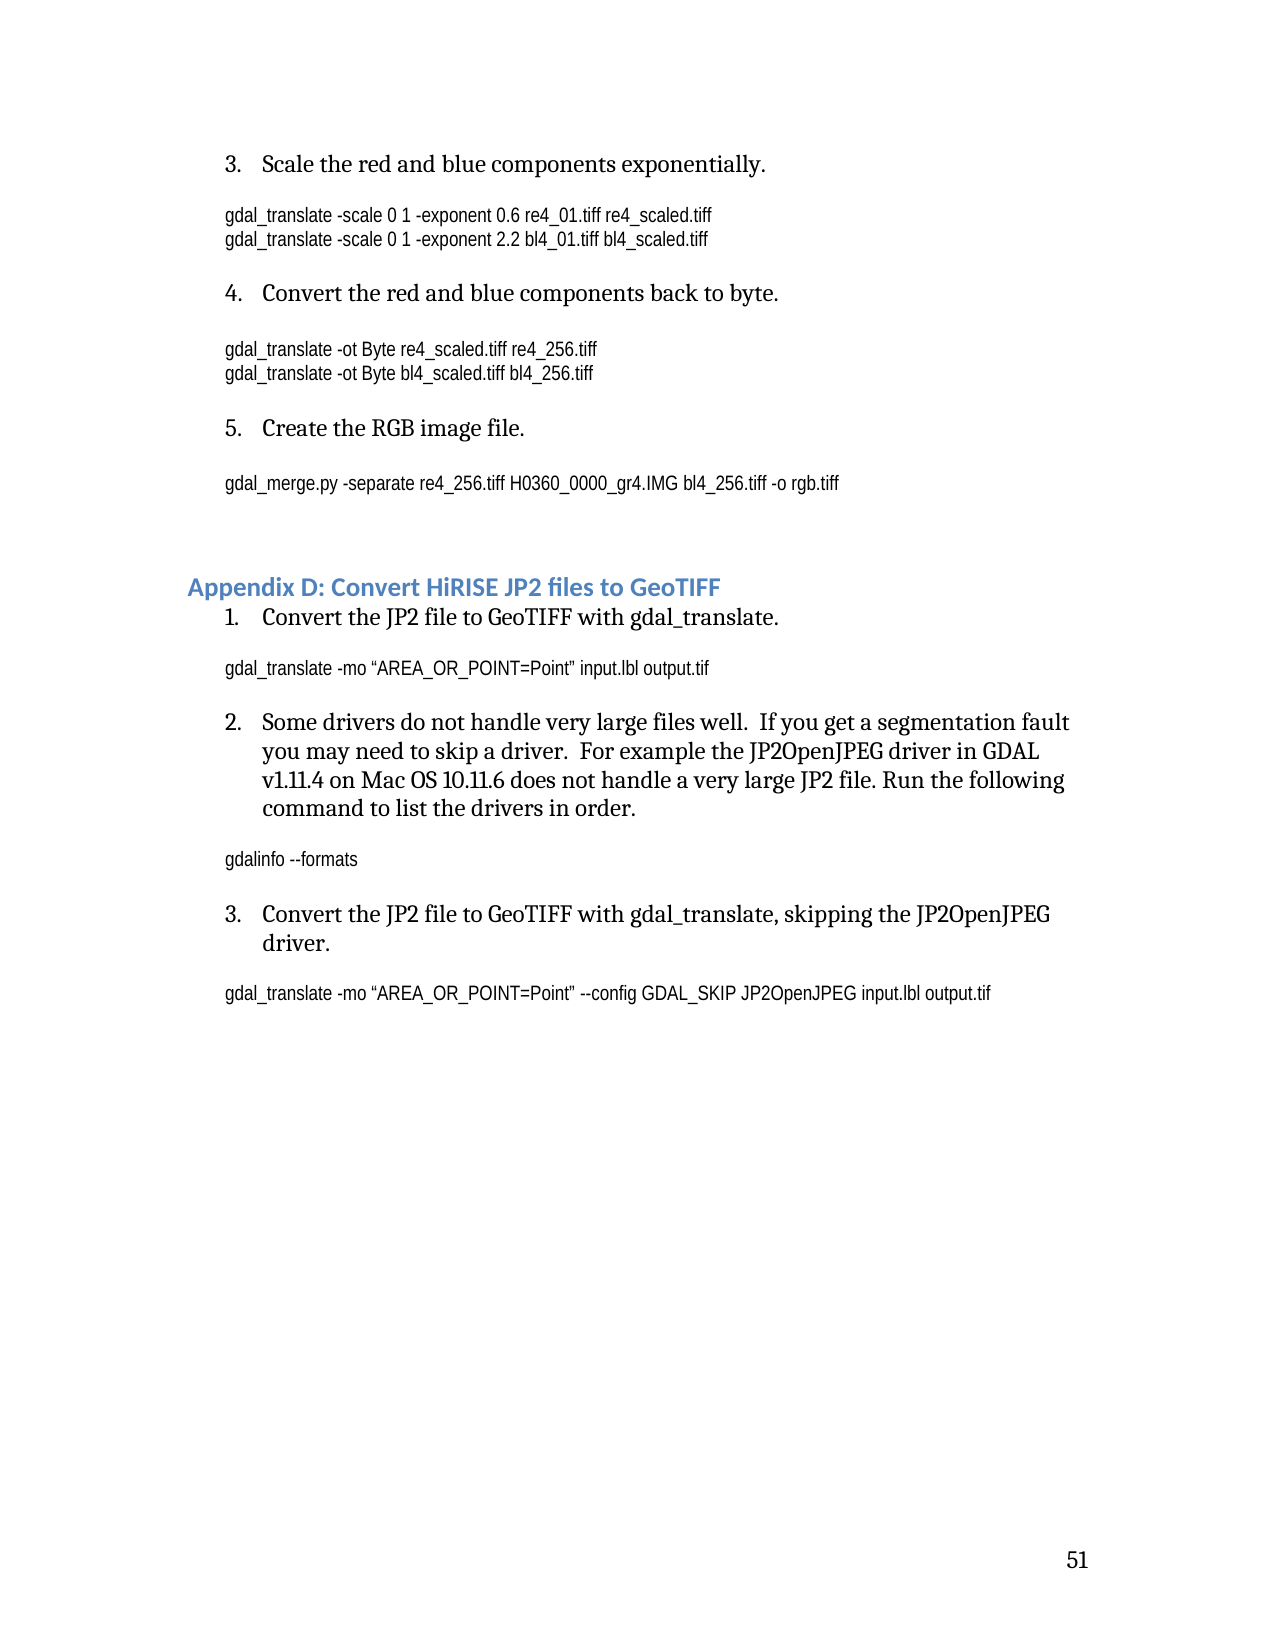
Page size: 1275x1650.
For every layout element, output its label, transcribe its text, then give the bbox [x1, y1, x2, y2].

text gdal_translate -ot Byte bl4_scaled.tiff bl4_256.tiff [187, 361, 1087, 385]
subtitle Appendix D: Convert HiRISE JP2 files to GeoTIFF [187, 570, 1087, 603]
list Convert the JP2 file to GeoTIFF with gdal_translate, skipping the JP2OpenJPEG driver. [225, 900, 1087, 957]
text gdal_translate -mo “AREA_OR_POINT=Point” --config GDAL_SKIP JP2OpenJPEG input.lbl output.tif [225, 981, 1087, 1005]
text gdal_translate -mo “AREA_OR_POINT=Point” input.lbl output.tif [225, 655, 1087, 679]
text gdal_translate -scale 0 1 -exponent 0.6 re4_01.tiff re4_scaled.tiff [225, 203, 1087, 227]
list Create the RGB image file. [225, 413, 1087, 442]
text gdal_merge.py -separate re4_256.tiff H0360_0000_gr4.IMG bl4_256.tiff -o rgb.tiff [187, 471, 1087, 495]
text gdal_translate -ot Byte re4_scaled.tiff re4_256.tiff [187, 337, 1087, 361]
list Convert the JP2 file to GeoTIFF with gdal_translate. [225, 603, 1087, 631]
text gdal_translate -scale 0 1 -exponent 2.2 bl4_01.tiff bl4_scaled.tiff [225, 227, 1087, 251]
list Some drivers do not handle very large files well. If you get a segmentation fault you may need to skip a driver. For example the JP2OpenJPEG driver in GDAL v1.11.4 on Mac OS 10.11.6 does not handle a very large JP2 file. Run the following command to list the drivers in order. [225, 708, 1087, 823]
list gdalinfo --formats [225, 847, 1087, 871]
list Convert the red and blue components back to byte. [225, 279, 1087, 308]
list Scale the red and blue components exponentially. [225, 150, 1087, 179]
